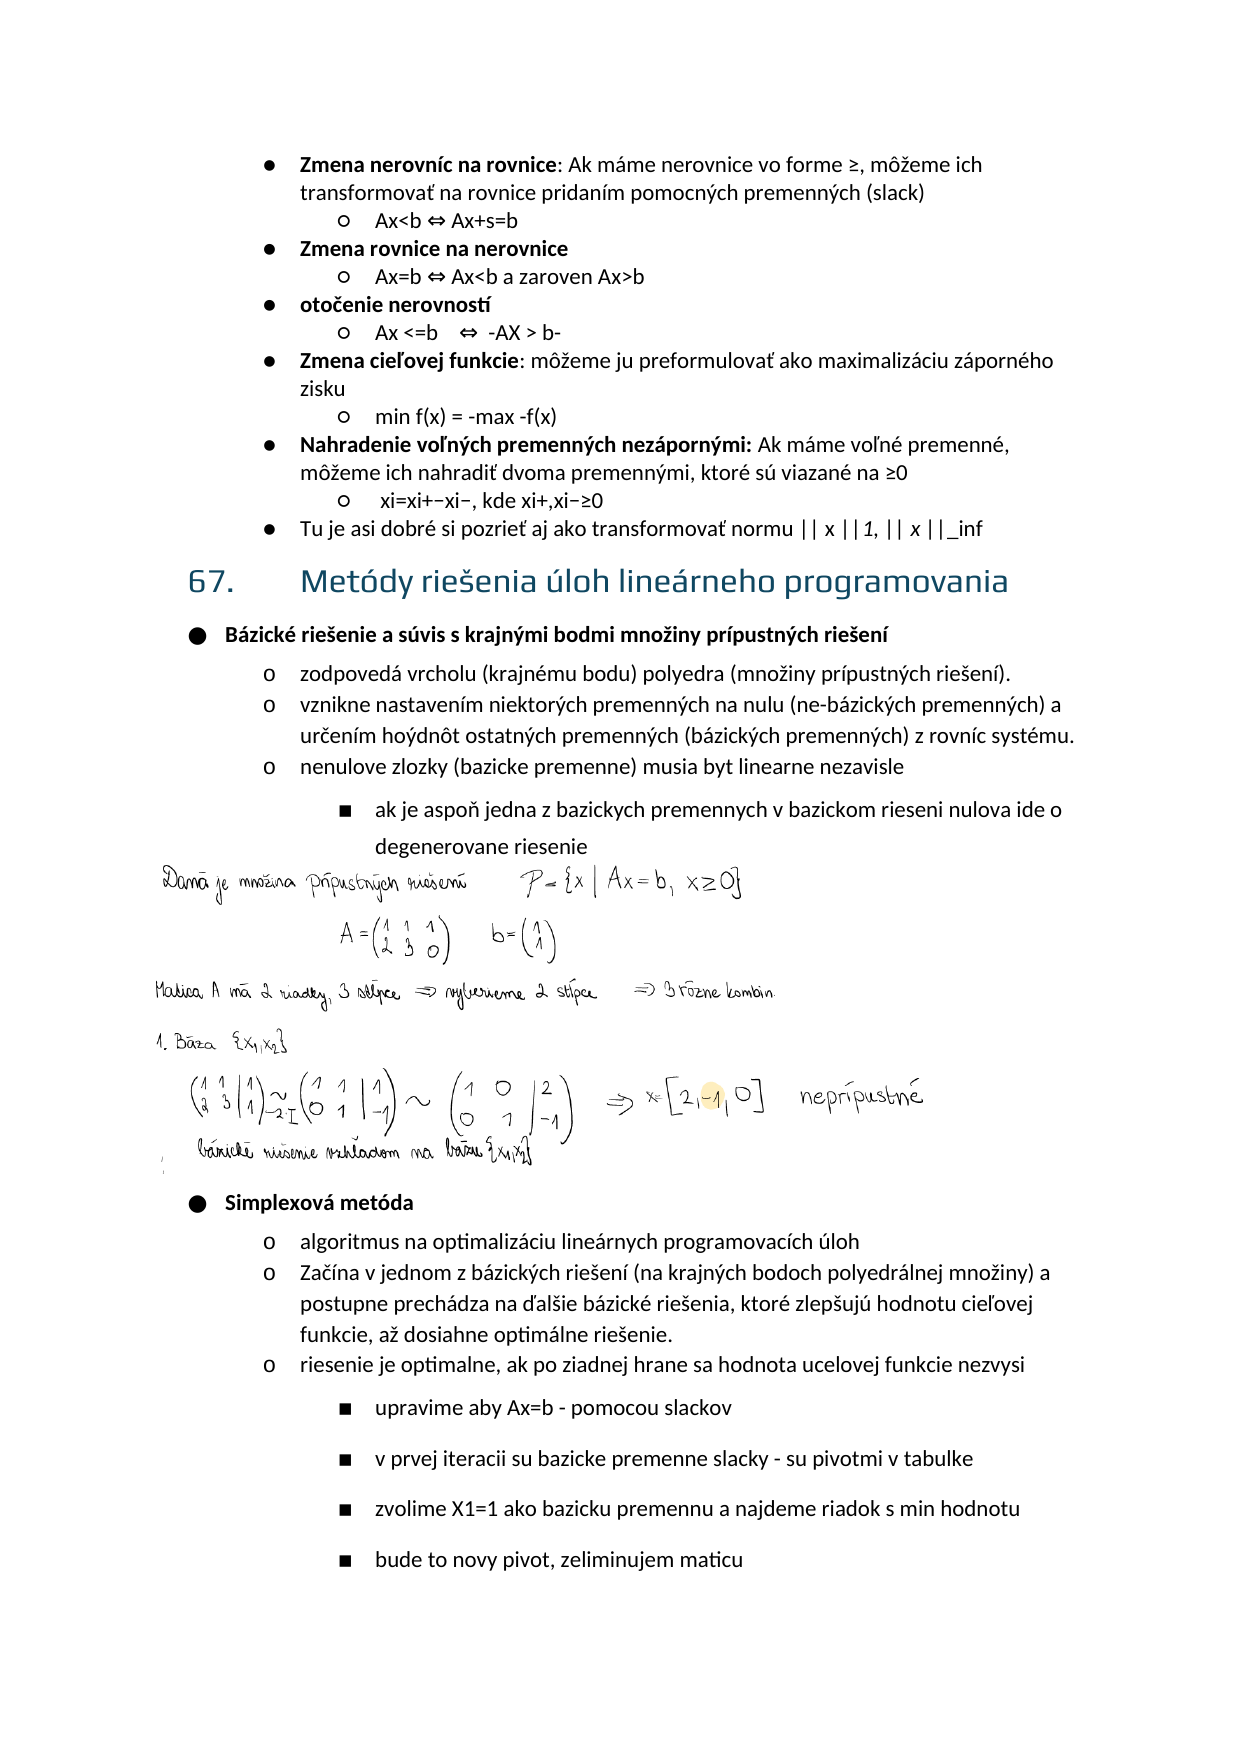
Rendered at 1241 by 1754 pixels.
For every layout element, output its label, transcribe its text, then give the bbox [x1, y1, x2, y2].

list ak je aspoň jedna z bazickych premennych v bazickom rieseni nulova ide o degenerovane riesenie [337, 783, 1090, 860]
list riesenie je optimalne, ak po ziadnej hrane sa hodnota ucelovej funkcie nezvysi [262, 1350, 1090, 1379]
list algoritmus na optimalizáciu lineárnych programovacích úloh [262, 1227, 1090, 1256]
list Ax<b ⇔ Ax+s=b [337, 206, 1090, 234]
list Zmena cieľovej funkcie: môžeme ju preformulovať ako maximalizáciu záporného zisku [262, 346, 1090, 402]
picture [150, 862, 972, 1174]
list Ax=b ⇔ Ax<b a zaroven Ax>b [337, 262, 1090, 290]
list bude to novy pivot, zeliminujem maticu [337, 1534, 1090, 1581]
list zodpovedá vrcholu (krajnému bodu) polyedra (množiny prípustných riešení). [262, 659, 1090, 688]
list Začína v jednom z bázických riešení (na krajných bodoch polyedrálnej množiny) a postupne prechádza na ďalšie bázické riešenia, ktoré zlepšujú hodnotu cieľovej funkcie, až dosiahne optimálne riešenie. [262, 1258, 1090, 1348]
list Tu je asi dobré si pozrieť aj ako transformovať normu || x ||1, || x ||_inf [262, 514, 1090, 542]
list vznikne nastavením niektorých premenných na nulu (ne-bázických premenných) a určením hoýdnôt ostatných premenných (bázických premenných) z rovníc systému. [262, 690, 1090, 749]
list Nahradenie voľných premenných nezápornými: Ak máme voľné premenné, môžeme ich nahradiť dvoma premennými, ktoré sú viazané na ≥0 [262, 430, 1090, 486]
list min f(x) = -max -f(x) [337, 402, 1090, 430]
list xi=xi+−xi−​, kde xi+,xi−≥0 [337, 486, 1090, 514]
list v prvej iteracii su bazicke premenne slacky - su pivotmi v tabulke [337, 1432, 1090, 1479]
list Bázické riešenie a súvis s krajnými bodmi množiny prípustných riešení [187, 608, 1090, 655]
list Simplexová metóda [187, 1176, 1090, 1223]
list Zmena nerovníc na rovnice: Ak máme nerovnice vo forme ≥, môžeme ich transformovať na rovnice pridaním pomocných premenných (slack) [262, 150, 1090, 206]
list nenulove zlozky (bazicke premenne) musia byt linearne nezavisle [262, 752, 1090, 781]
list upravime aby Ax=b - pomocou slackov [337, 1381, 1090, 1428]
list Zmena rovnice na nerovnice [262, 234, 1090, 262]
list zvolime X1=1 ako bazicku premennu a najdeme riadok s min hodnotu [337, 1483, 1090, 1530]
subtitle Metódy riešenia úloh lineárneho programovania [187, 561, 1090, 600]
list Ax <=b ⇔ -AX > b- [337, 318, 1090, 346]
list otočenie nerovností [262, 290, 1090, 318]
